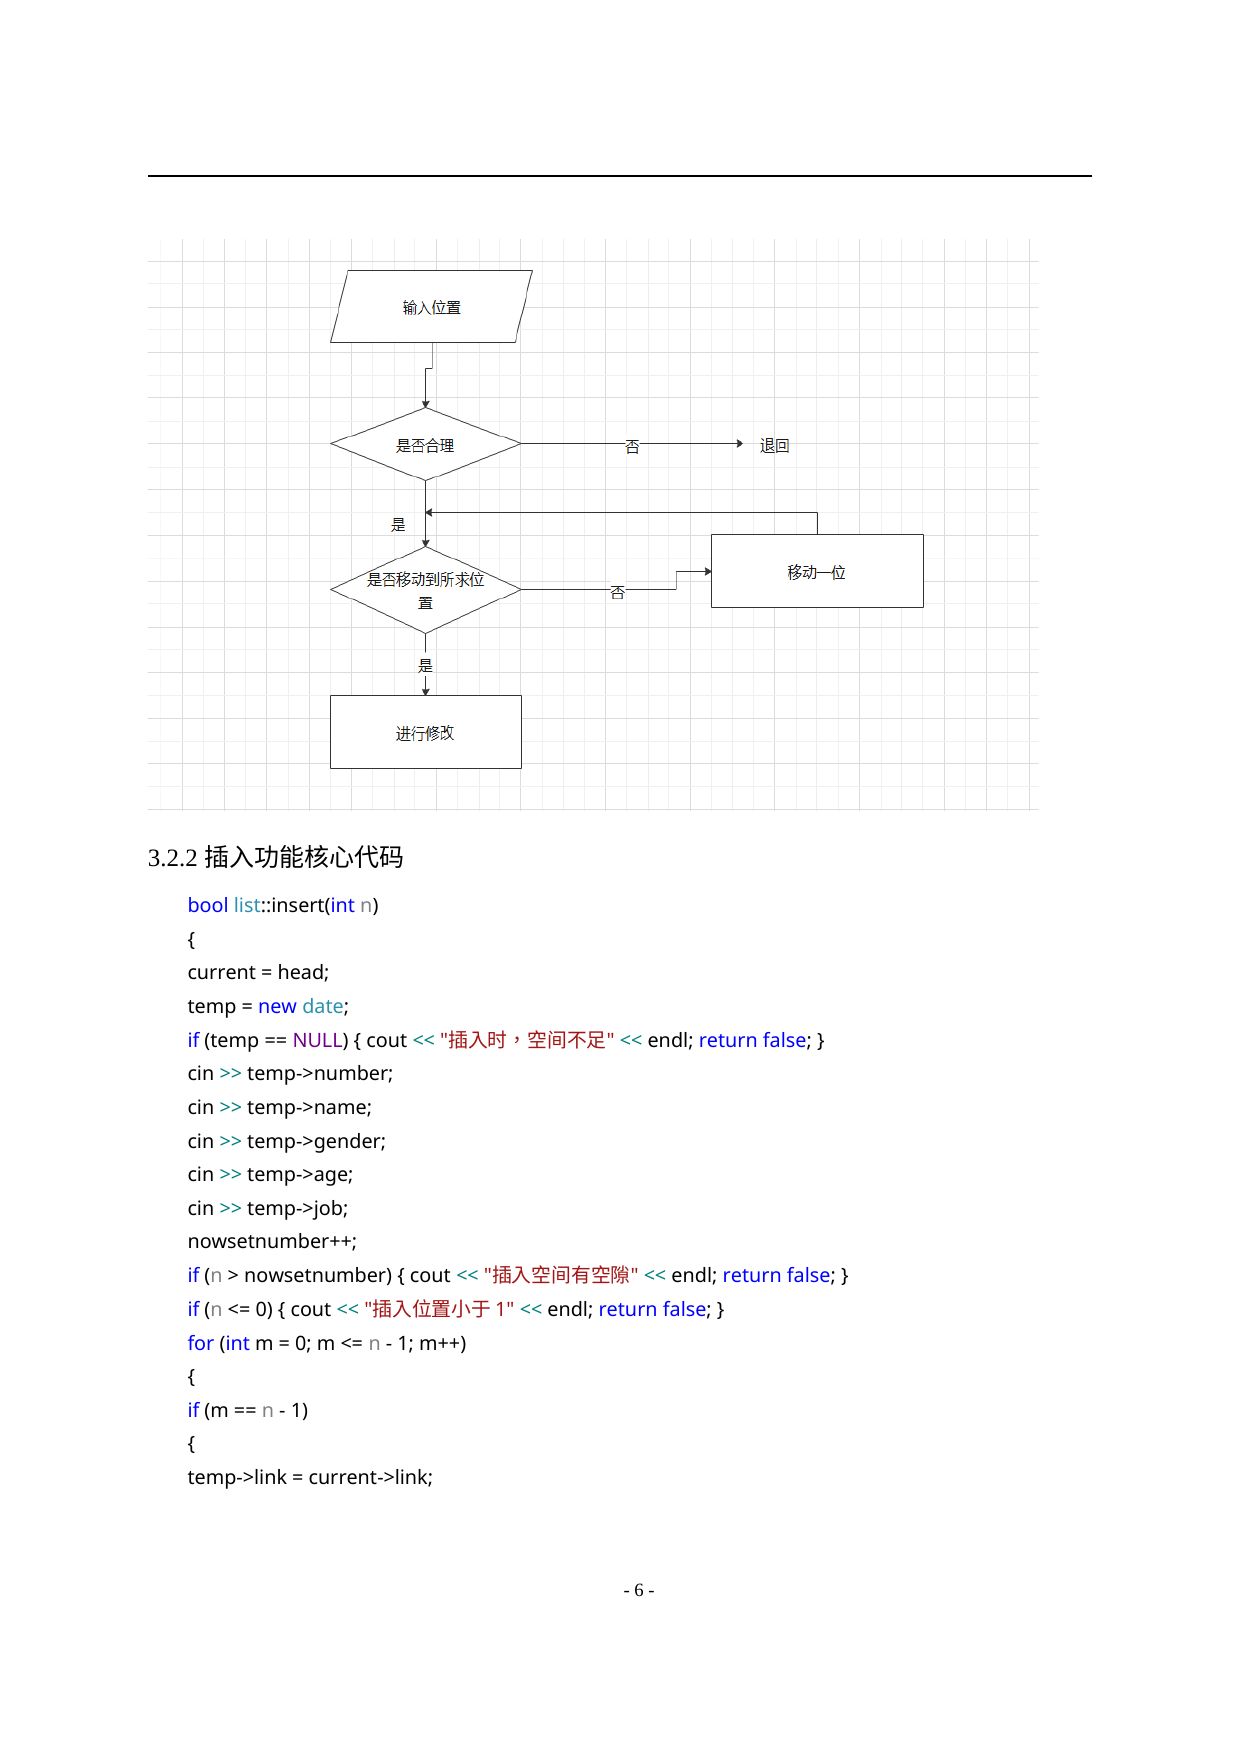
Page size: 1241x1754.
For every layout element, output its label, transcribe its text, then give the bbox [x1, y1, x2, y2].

text if (n > nowsetnumber) { cout << "插入空间有空隙" << endl; return false; } [148, 1261, 1092, 1288]
text if (n <= 0) { cout << "插入位置小于1" << endl; return false; } [148, 1295, 1092, 1322]
text if (m == n - 1) [148, 1396, 1092, 1423]
text current = head; [148, 959, 1092, 986]
text cin >> temp->name; [148, 1093, 1092, 1120]
text temp = new date; [148, 992, 1092, 1019]
text for (int m = 0; m <= n - 1; m++) [148, 1329, 1092, 1356]
text { [148, 925, 1092, 952]
text { [148, 1430, 1092, 1457]
text cin >> temp->job; [148, 1194, 1092, 1221]
text cin >> temp->gender; [148, 1127, 1092, 1154]
text cin >> temp->age; [148, 1161, 1092, 1187]
text if (temp == NULL) { cout << "插入时，空间不足" << endl; return false; } [148, 1026, 1092, 1053]
text bool list::insert(int n) [148, 891, 1092, 918]
subtitle 3.2.2 插入功能核心代码 [148, 837, 1092, 873]
picture [147, 239, 1039, 811]
text nowsetnumber++; [148, 1228, 1092, 1255]
text { [148, 1362, 1092, 1389]
text temp->link = current->link; [148, 1463, 1092, 1490]
text cin >> temp->number; [148, 1059, 1092, 1087]
